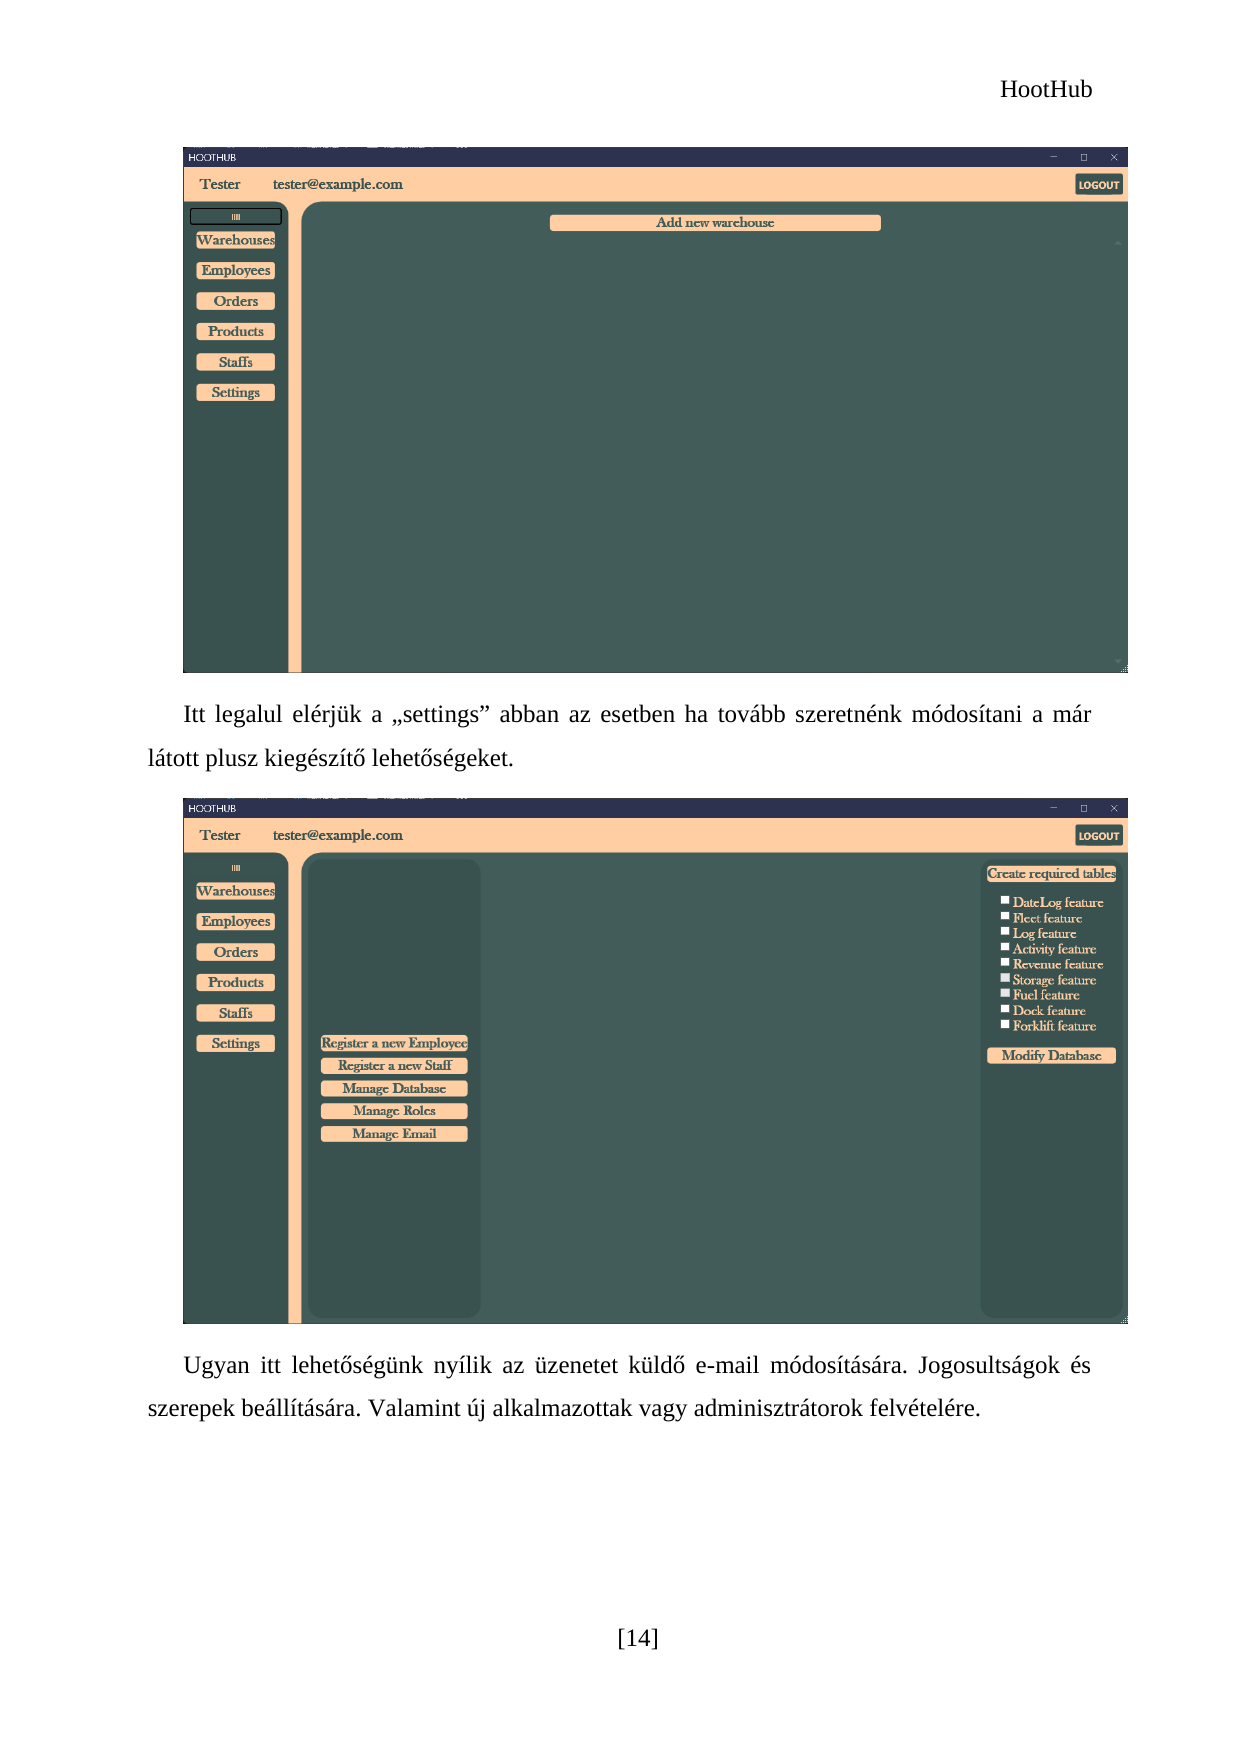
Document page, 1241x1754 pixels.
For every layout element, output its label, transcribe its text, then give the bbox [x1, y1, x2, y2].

picture [183, 147, 1128, 673]
text Ugyan itt lehetőségünk nyílik az üzenetet küldő e-mail módosítására. Jogosultságok és szerepek beállítására. Valamint új alkalmazottak vagy adminisztrátorok felvételére. [148, 1350, 1093, 1422]
text Itt legalul elérjük a „settings” abban az esetben ha tovább szeretnénk módosítani a már látott plusz kiegészítő lehetőségeket. [148, 699, 1093, 771]
picture [183, 798, 1128, 1324]
